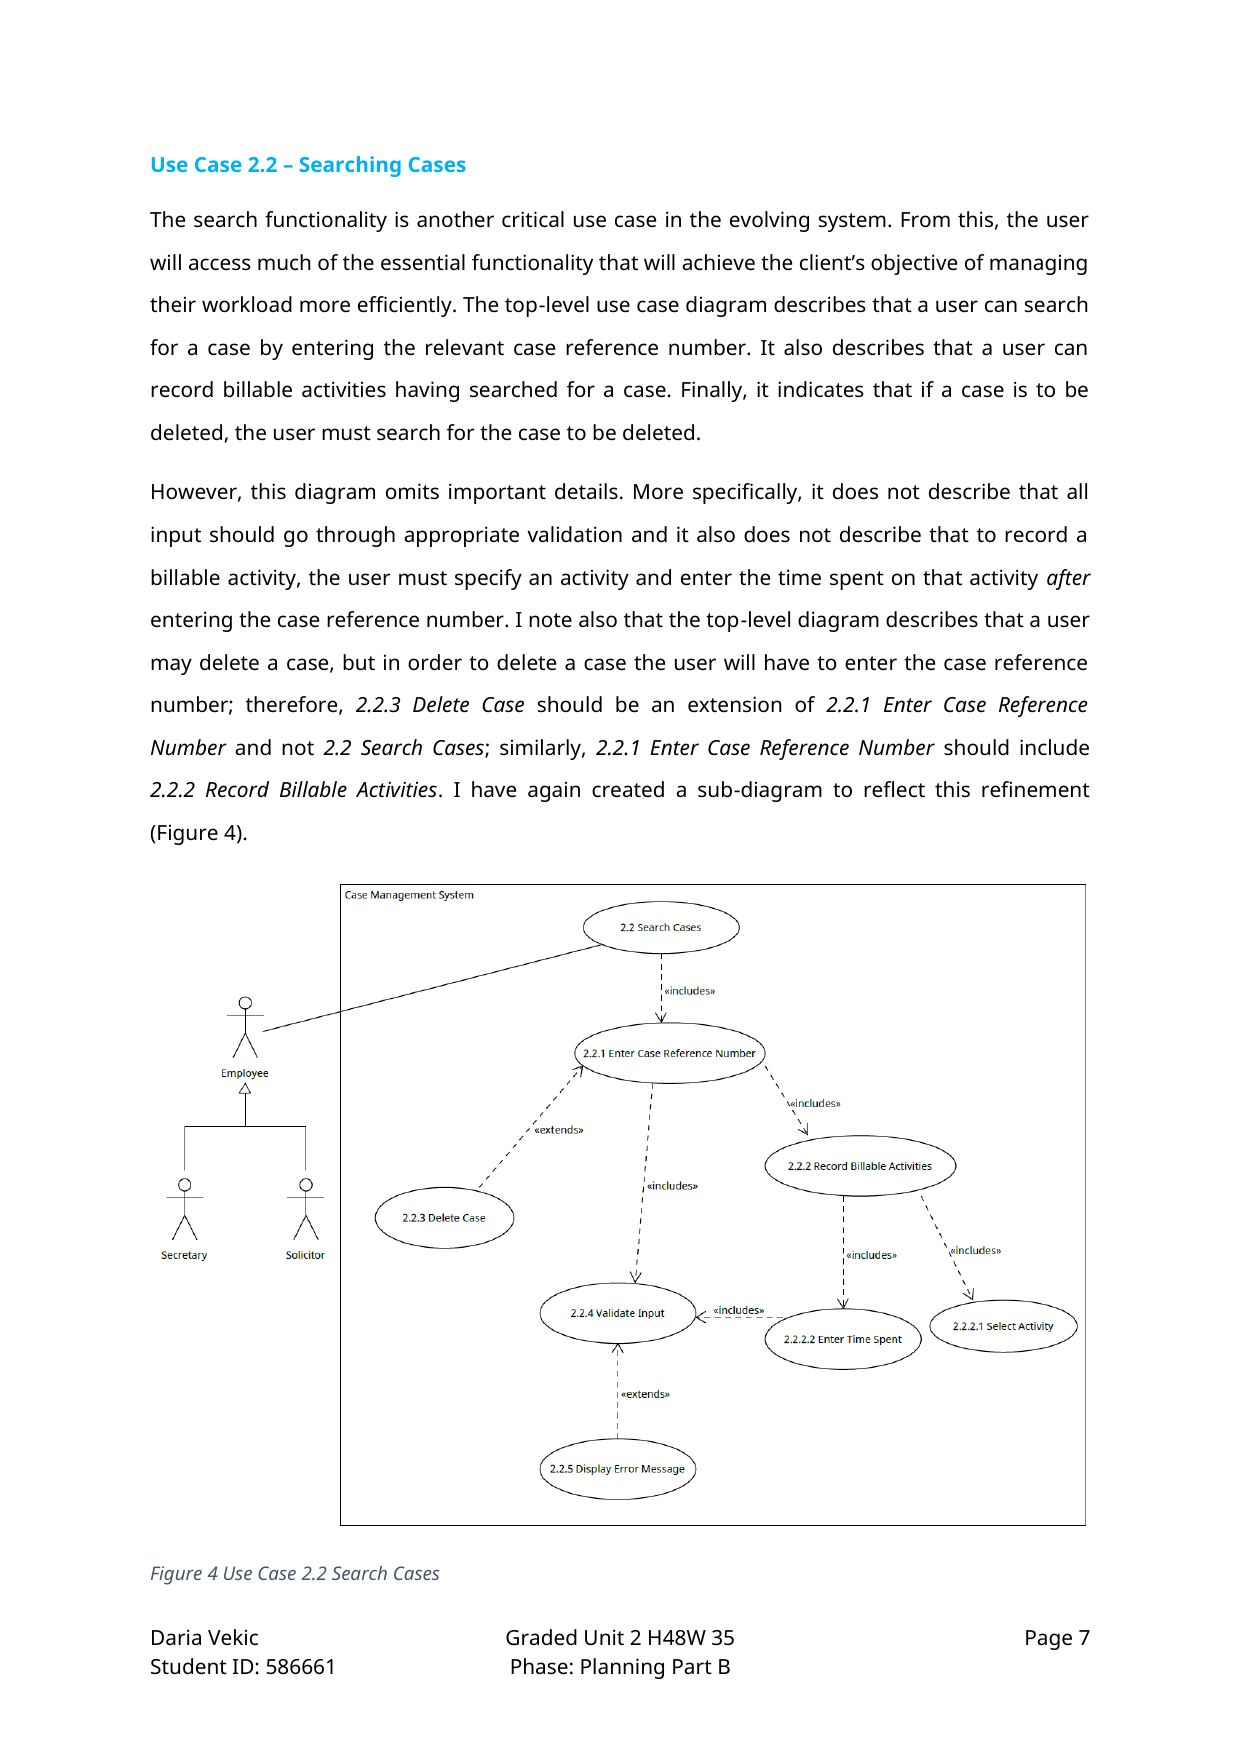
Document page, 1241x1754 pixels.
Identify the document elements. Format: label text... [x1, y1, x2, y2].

text However, this diagram omits important details. More specifically, it does not describe that all input should go through appropriate validation and it also does not describe that to record a billable activity, the user must specify an activity and enter the time spent on that activity after entering the case reference number. I note also that the top-level diagram describes that a user may delete a case, but in order to delete a case the user will have to enter the case reference number; therefore, 2.2.3 Delete Case should be an extension of 2.2.1 Enter Case Reference Number and not 2.2 Search Cases; similarly, 2.2.1 Enter Case Reference Number should include 2.2.2 Record Billable Activities. I have again created a sub-diagram to reflect this refinement (Figure 4). [150, 477, 1090, 847]
picture [150, 877, 1091, 1529]
text The search functionality is another critical use case in the evolving system. From this, the user will access much of the essential functionality that will achieve the client’s objective of managing their workload more efficiently. The top-level use case diagram describes that a user can search for a case by entering the relevant case reference number. It also describes that a user can record billable activities having searched for a case. Finally, it indicates that if a case is to be deleted, the user must search for the case to be deleted. [150, 205, 1090, 447]
subtitle Use Case 2.2 – Searching Cases [150, 150, 1090, 178]
